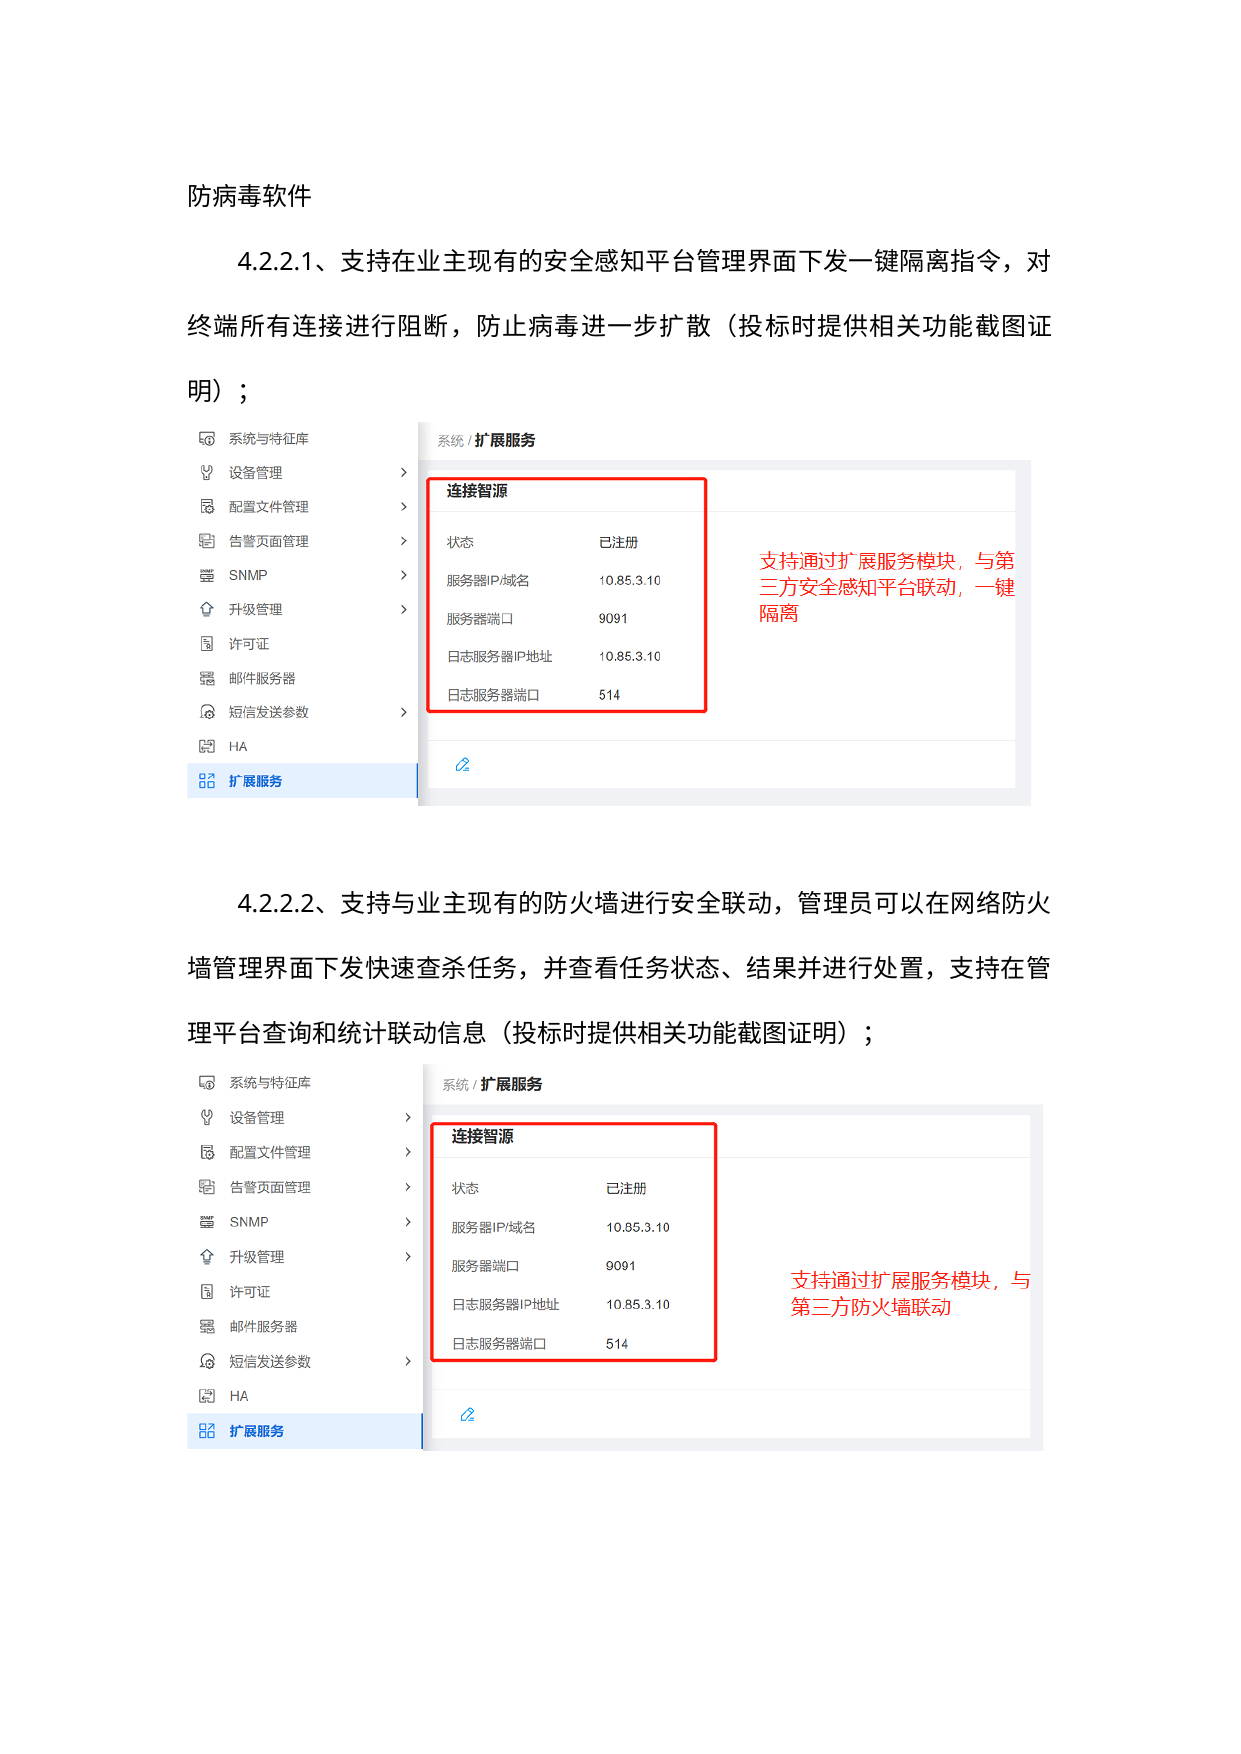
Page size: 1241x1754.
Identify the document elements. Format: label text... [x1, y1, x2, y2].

picture [187, 422, 1032, 806]
text 4.2.2.2、支持与业主现有的防火墙进行安全联动，管理员可以在网络防火墙管理界面下发快速查杀任务，并查看任务状态、结果并进行处置，支持在管理平台查询和统计联动信息（投标时提供相关功能截图证明）； [187, 869, 1053, 1064]
text 防病毒软件 [187, 162, 1053, 227]
text 4.2.2.1、支持在业主现有的安全感知平台管理界面下发一键隔离指令，对终端所有连接进行阻断，防止病毒进一步扩散（投标时提供相关功能截图证明）； [187, 227, 1053, 422]
picture [187, 1064, 1044, 1451]
